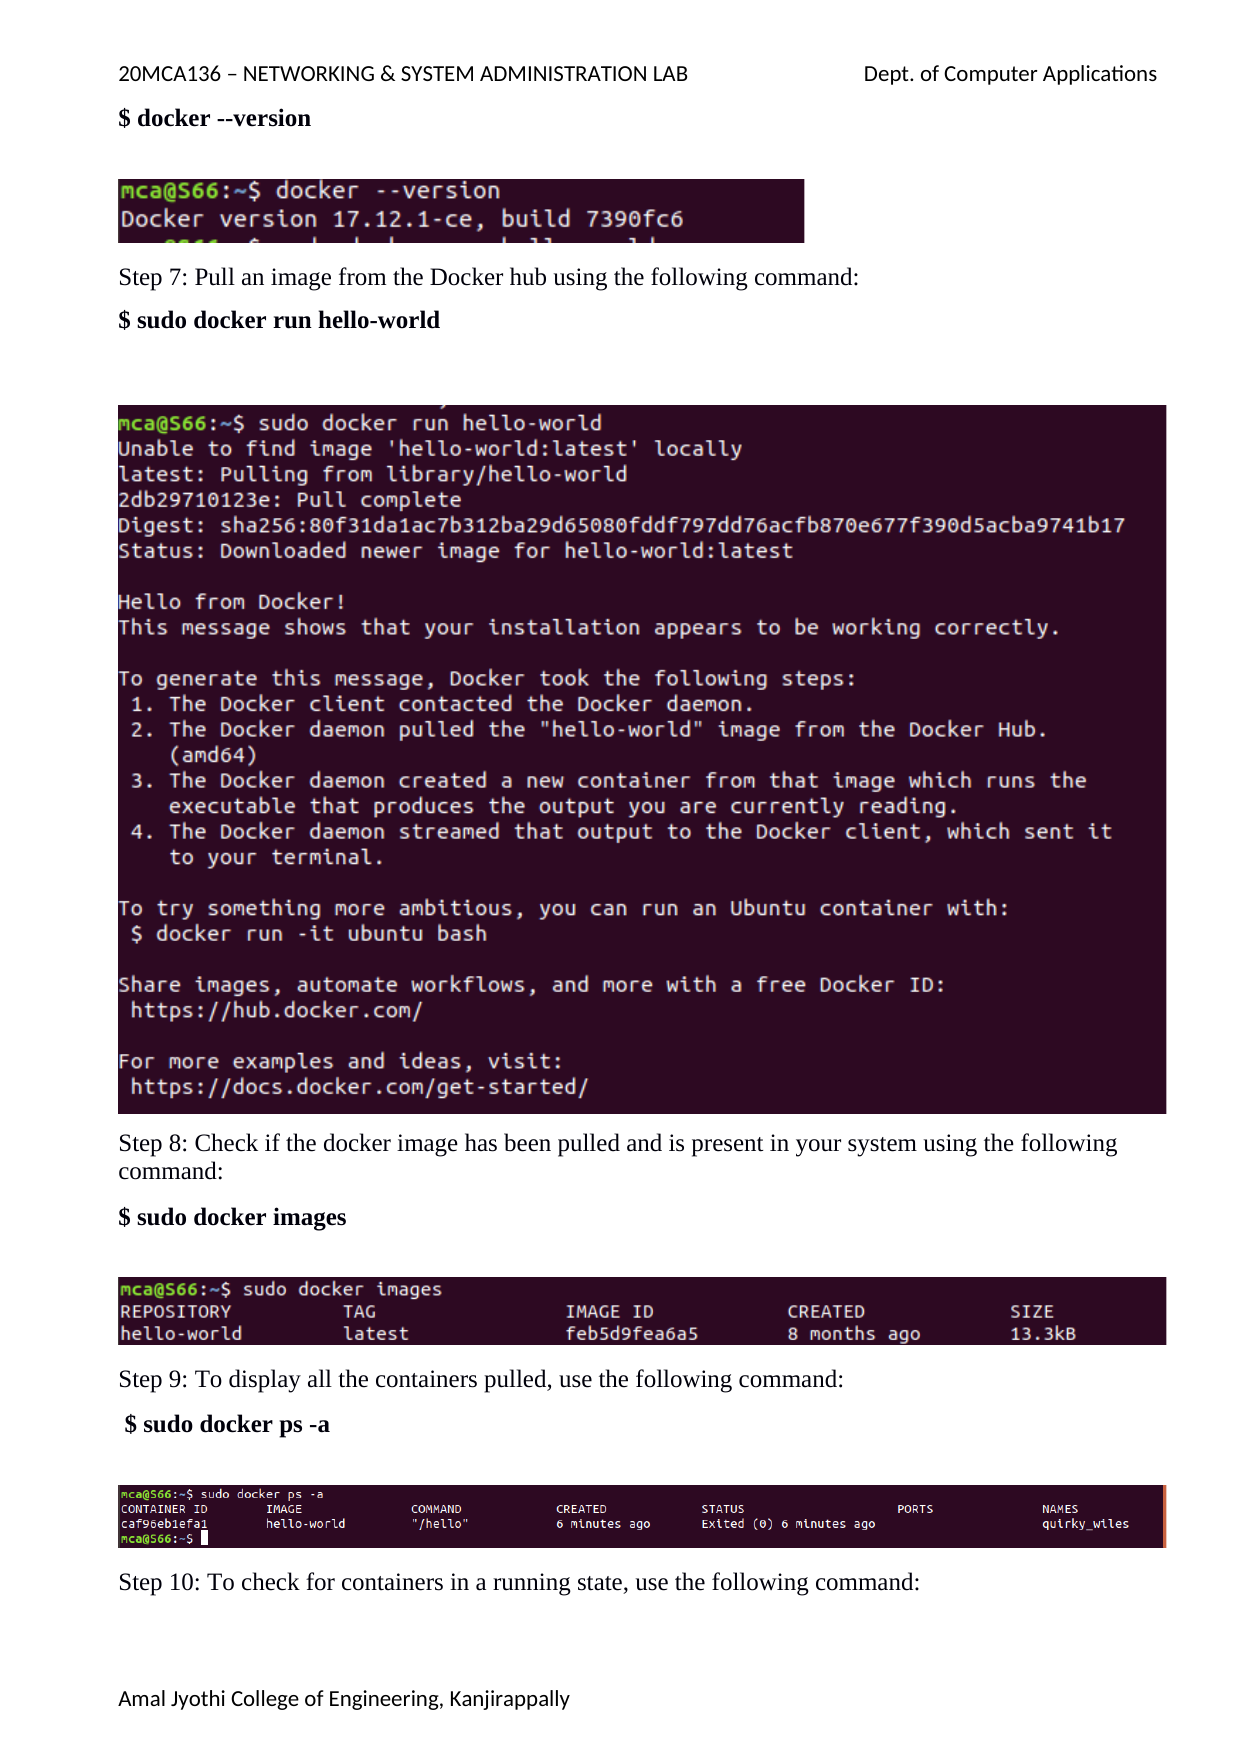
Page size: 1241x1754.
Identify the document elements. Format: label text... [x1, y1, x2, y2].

text $ sudo docker images [118, 1202, 1167, 1231]
picture [118, 405, 1167, 1114]
text Step 8: Check if the docker image has been pulled and is present in your system using the following command: [118, 1128, 1167, 1185]
picture [118, 1277, 1167, 1345]
picture [118, 1485, 1167, 1548]
text $ sudo docker run hello-world [118, 305, 1167, 334]
text $ sudo docker ps -a [118, 1409, 1167, 1438]
text $ docker --version [118, 103, 1167, 132]
text Step 9: To display all the containers pulled, use the following command: [118, 1364, 1167, 1393]
text Step 10: To check for containers in a running state, use the following command: [118, 1567, 1167, 1596]
picture [118, 179, 805, 243]
text Step 7: Pull an image from the Docker hub using the following command: [118, 262, 1167, 290]
